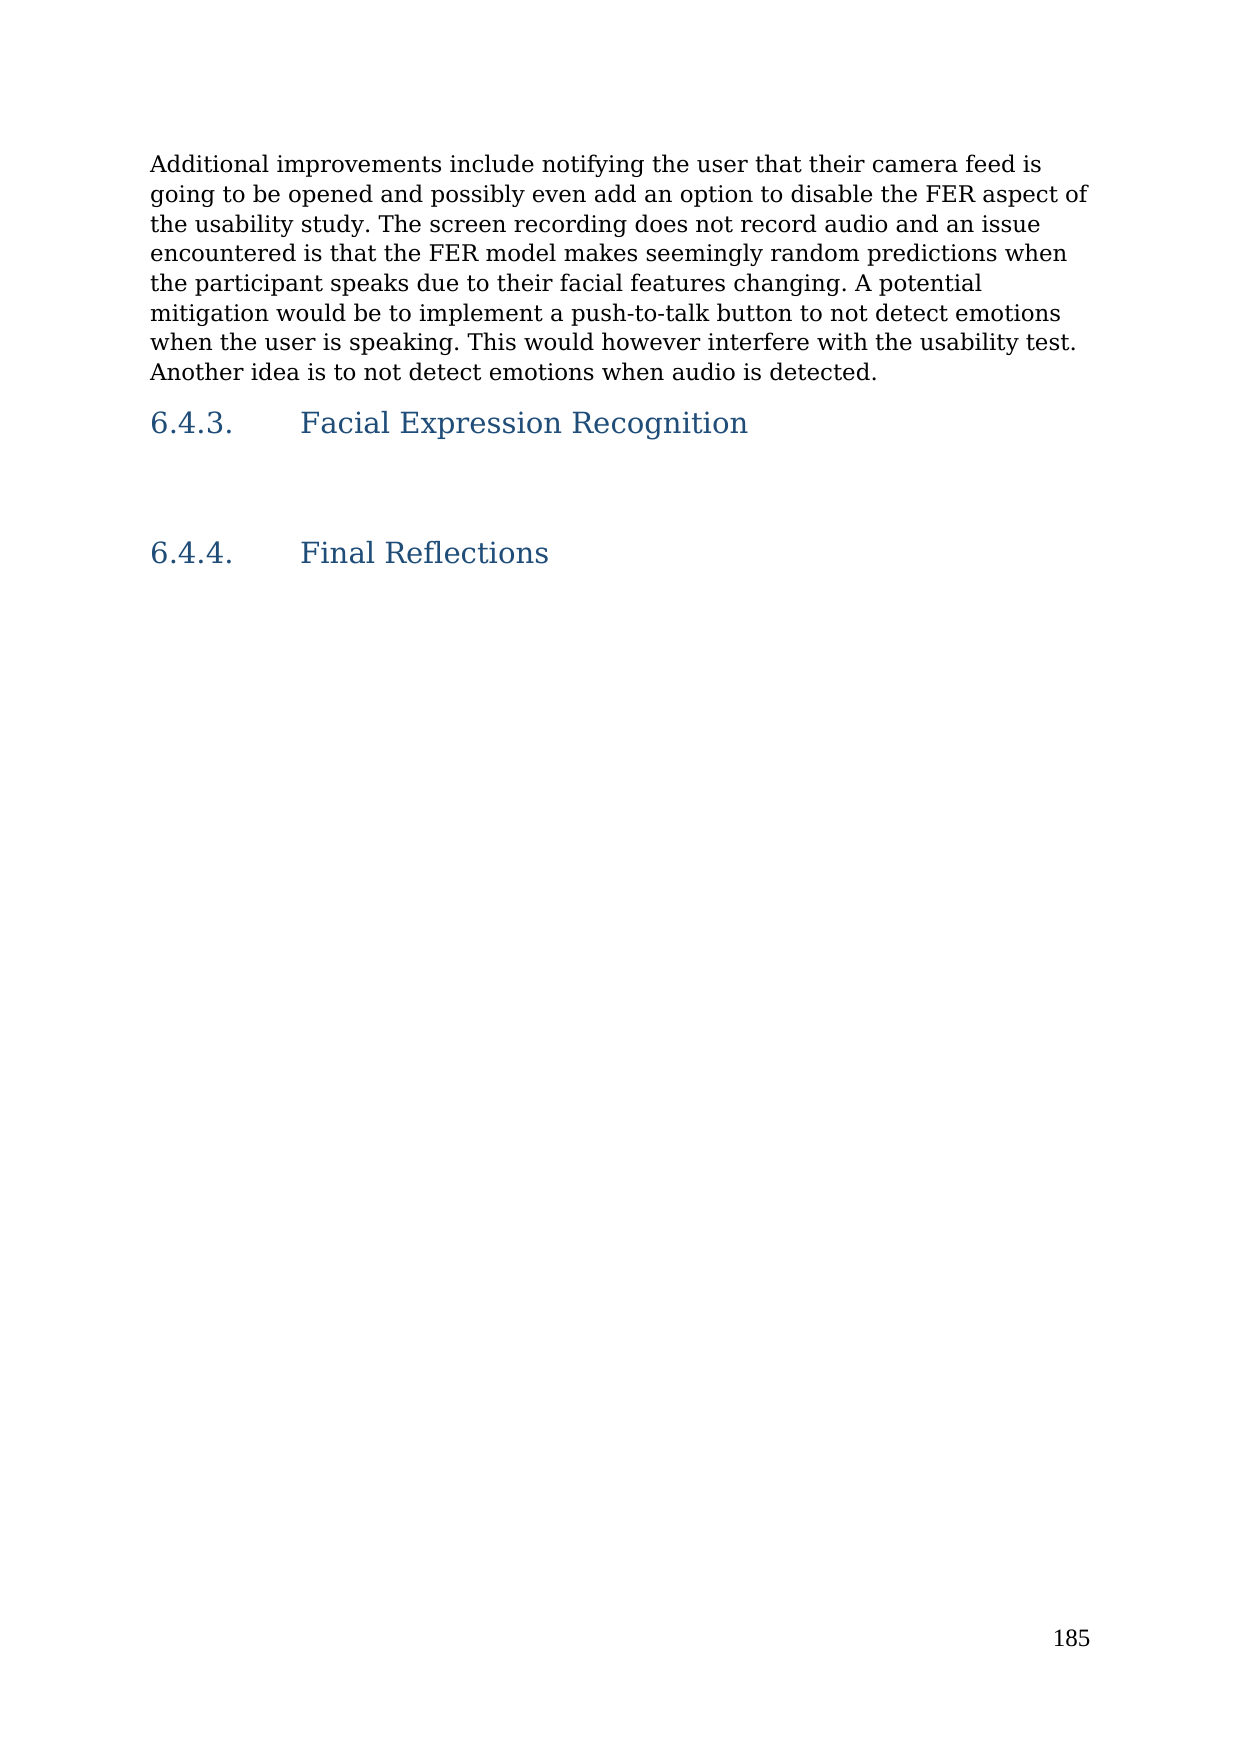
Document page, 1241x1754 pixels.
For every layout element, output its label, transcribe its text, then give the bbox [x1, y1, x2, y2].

subtitle Facial Expression Recognition [150, 404, 1090, 439]
subtitle Final Reflections [150, 534, 1090, 569]
text Additional improvements include notifying the user that their camera feed is going to be opened and possibly even add an option to disable the FER aspect of the usability study. The screen recording does not record audio and an issue encountered is that the FER model makes seemingly random predictions when the participant speaks due to their facial features changing. A potential mitigation would be to implement a push-to-talk button to not detect emotions when the user is speaking. This would however interfere with the usability test. Another idea is to not detect emotions when audio is detected. [150, 150, 1090, 385]
